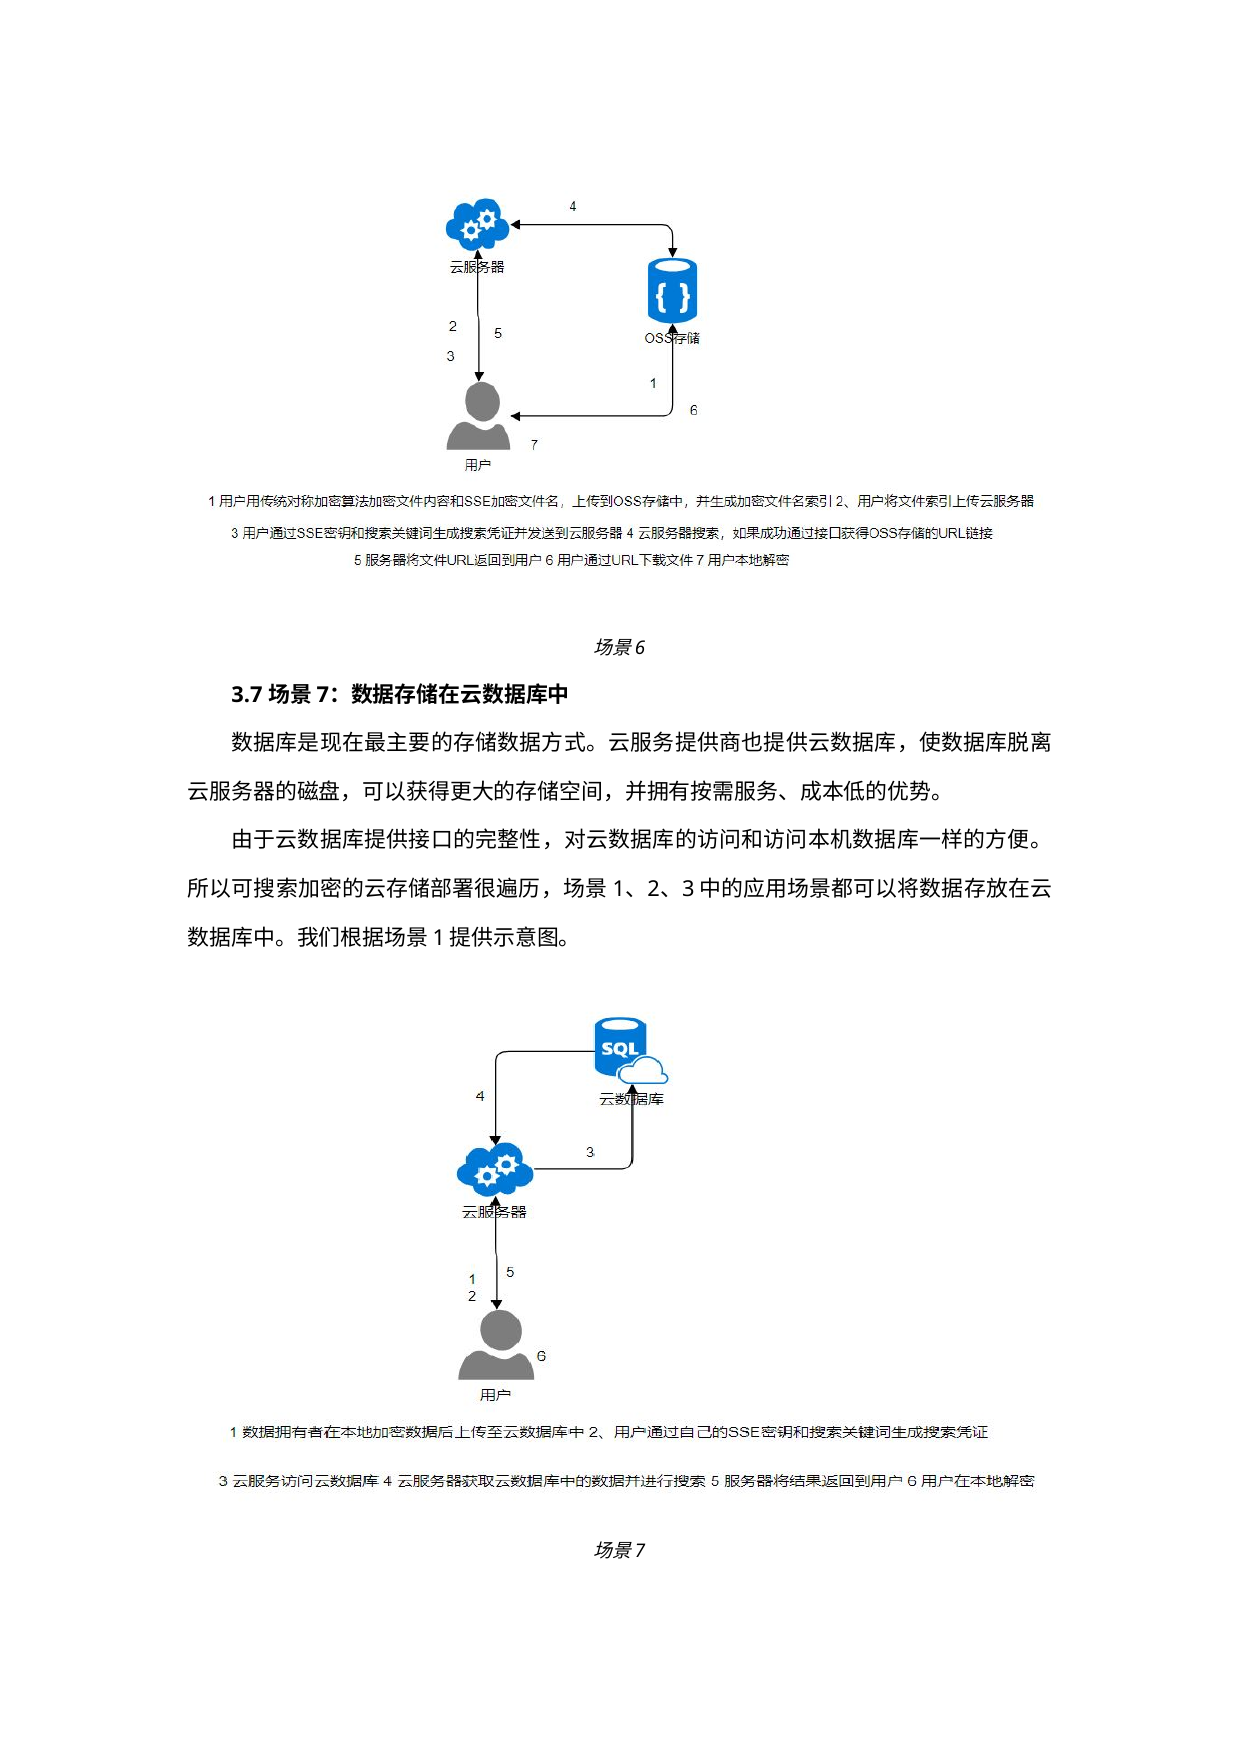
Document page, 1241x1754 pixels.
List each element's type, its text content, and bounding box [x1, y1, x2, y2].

text 场景6 [187, 630, 1053, 663]
text 由于云数据库提供接口的完整性，对云数据库的访问和访问本机数据库一样的方便。所以可搜索加密的云存储部署很遍历，场景1、2、3中的应用场景都可以将数据存放在云数据库中。我们根据场景1提供示意图。 [187, 822, 1053, 952]
text 场景7 [187, 1533, 1053, 1566]
text 3.7 场景7：数据存储在云数据库中 [187, 676, 1053, 709]
picture [187, 967, 1053, 1506]
picture [187, 162, 1053, 590]
text 数据库是现在最主要的存储数据方式。云服务提供商也提供云数据库，使数据库脱离云服务器的磁盘，可以获得更大的存储空间，并拥有按需服务、成本低的优势。 [187, 725, 1053, 806]
